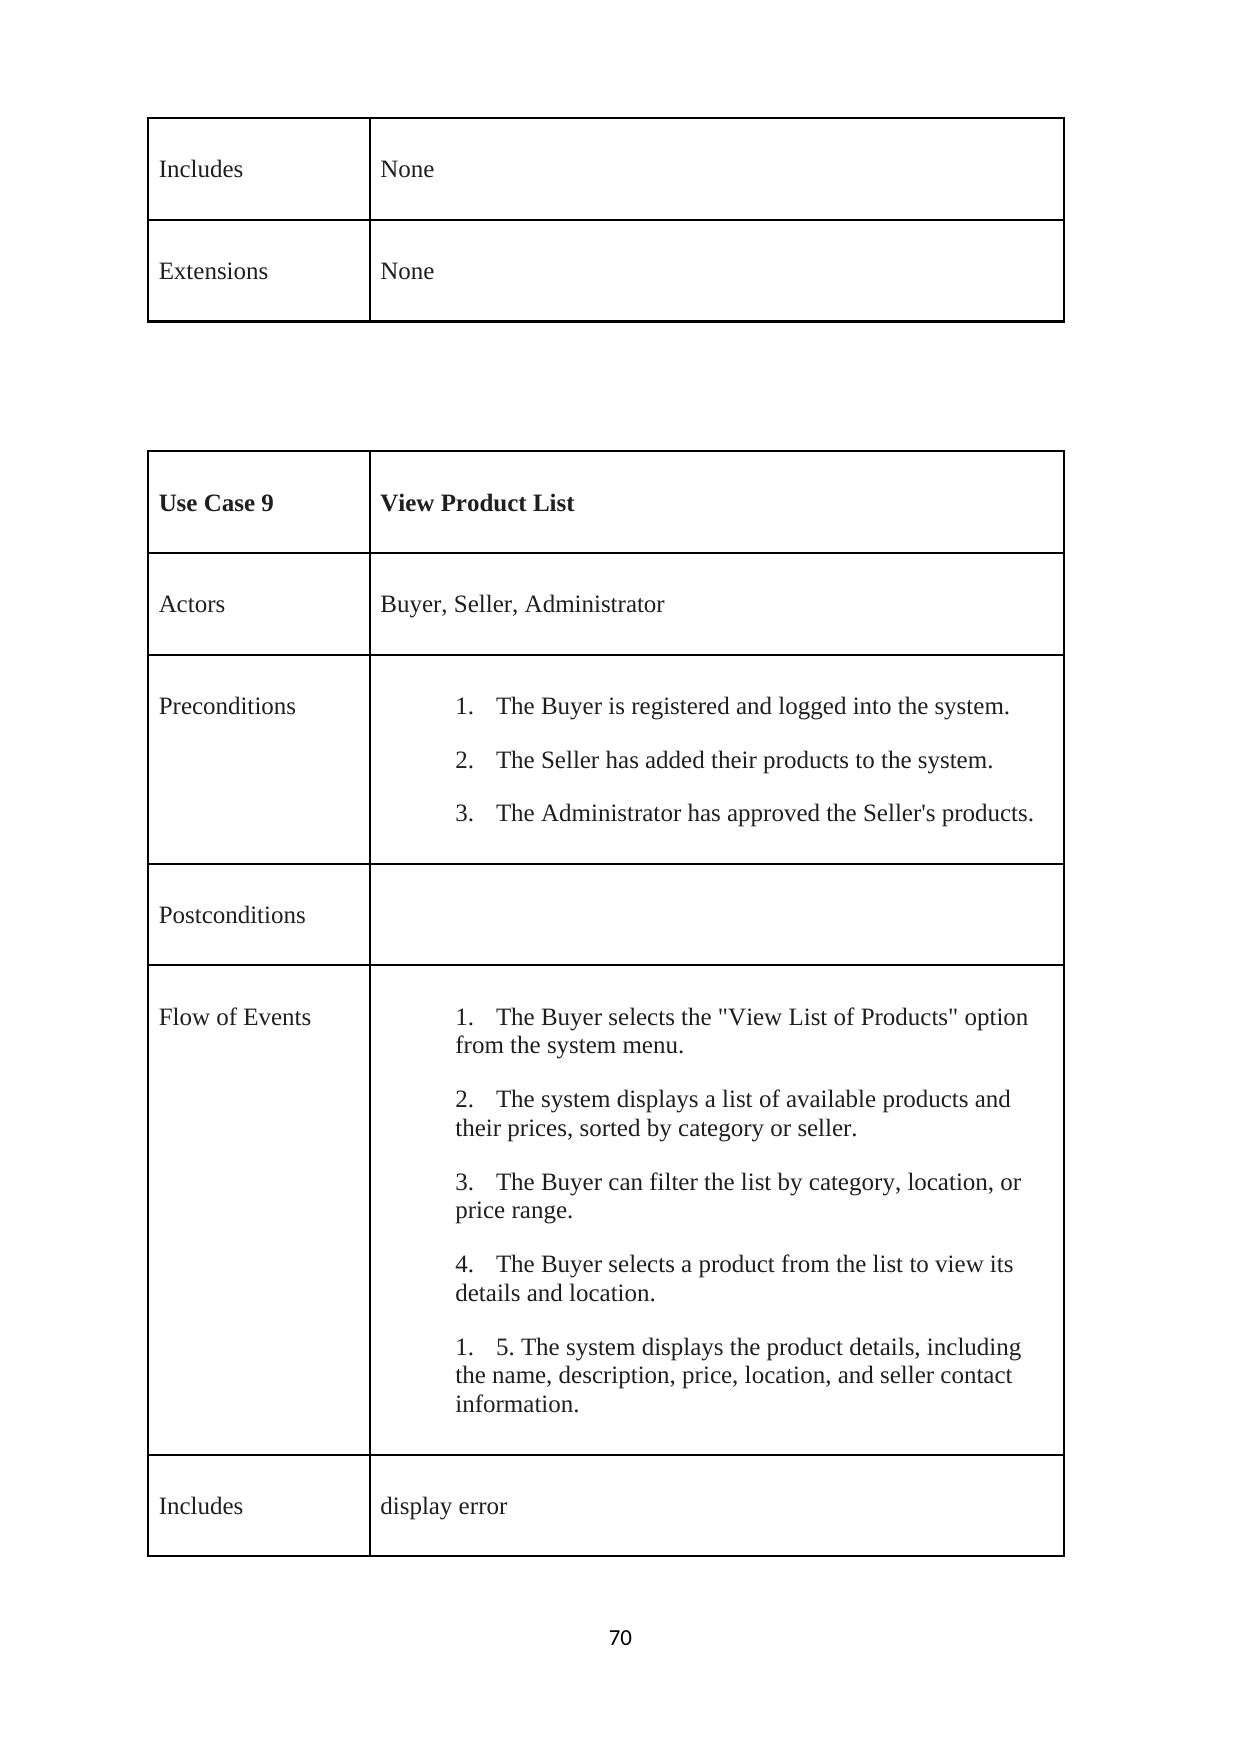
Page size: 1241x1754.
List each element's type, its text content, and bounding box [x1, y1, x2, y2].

table_cell Includes [149, 119, 369, 219]
table_cell Flow of Events [149, 966, 369, 1453]
table_cell [371, 865, 1063, 964]
table_cell 1. The Buyer is registered and logged into the system. 2. The Seller has added their products to the system. 3. The Administrator has approved the Seller's products. [371, 656, 1063, 863]
table_cell Preconditions [149, 656, 369, 863]
table_cell None [371, 119, 1063, 219]
table_cell Includes [149, 1456, 369, 1555]
table_cell None [371, 221, 1063, 320]
table_cell Postconditions [149, 865, 369, 964]
table_cell Extensions [149, 221, 369, 320]
table_header View Product List [371, 452, 1063, 552]
table_cell display error [371, 1456, 1063, 1555]
table_cell Actors [149, 554, 369, 653]
table_header Use Case 9 [149, 452, 369, 552]
table_cell Buyer, Seller, Administrator [371, 554, 1063, 653]
table_cell 1. The Buyer selects the "View List of Products" option from the system menu. 2. The system displays a list of available products and their prices, sorted by category or seller. 3. The Buyer can filter the list by category, location, or price range. 4. The Buyer selects a product from the list to view its details and location. 1. 5. The system displays the product details, including the name, description, price, location, and seller contact information. [371, 966, 1063, 1453]
